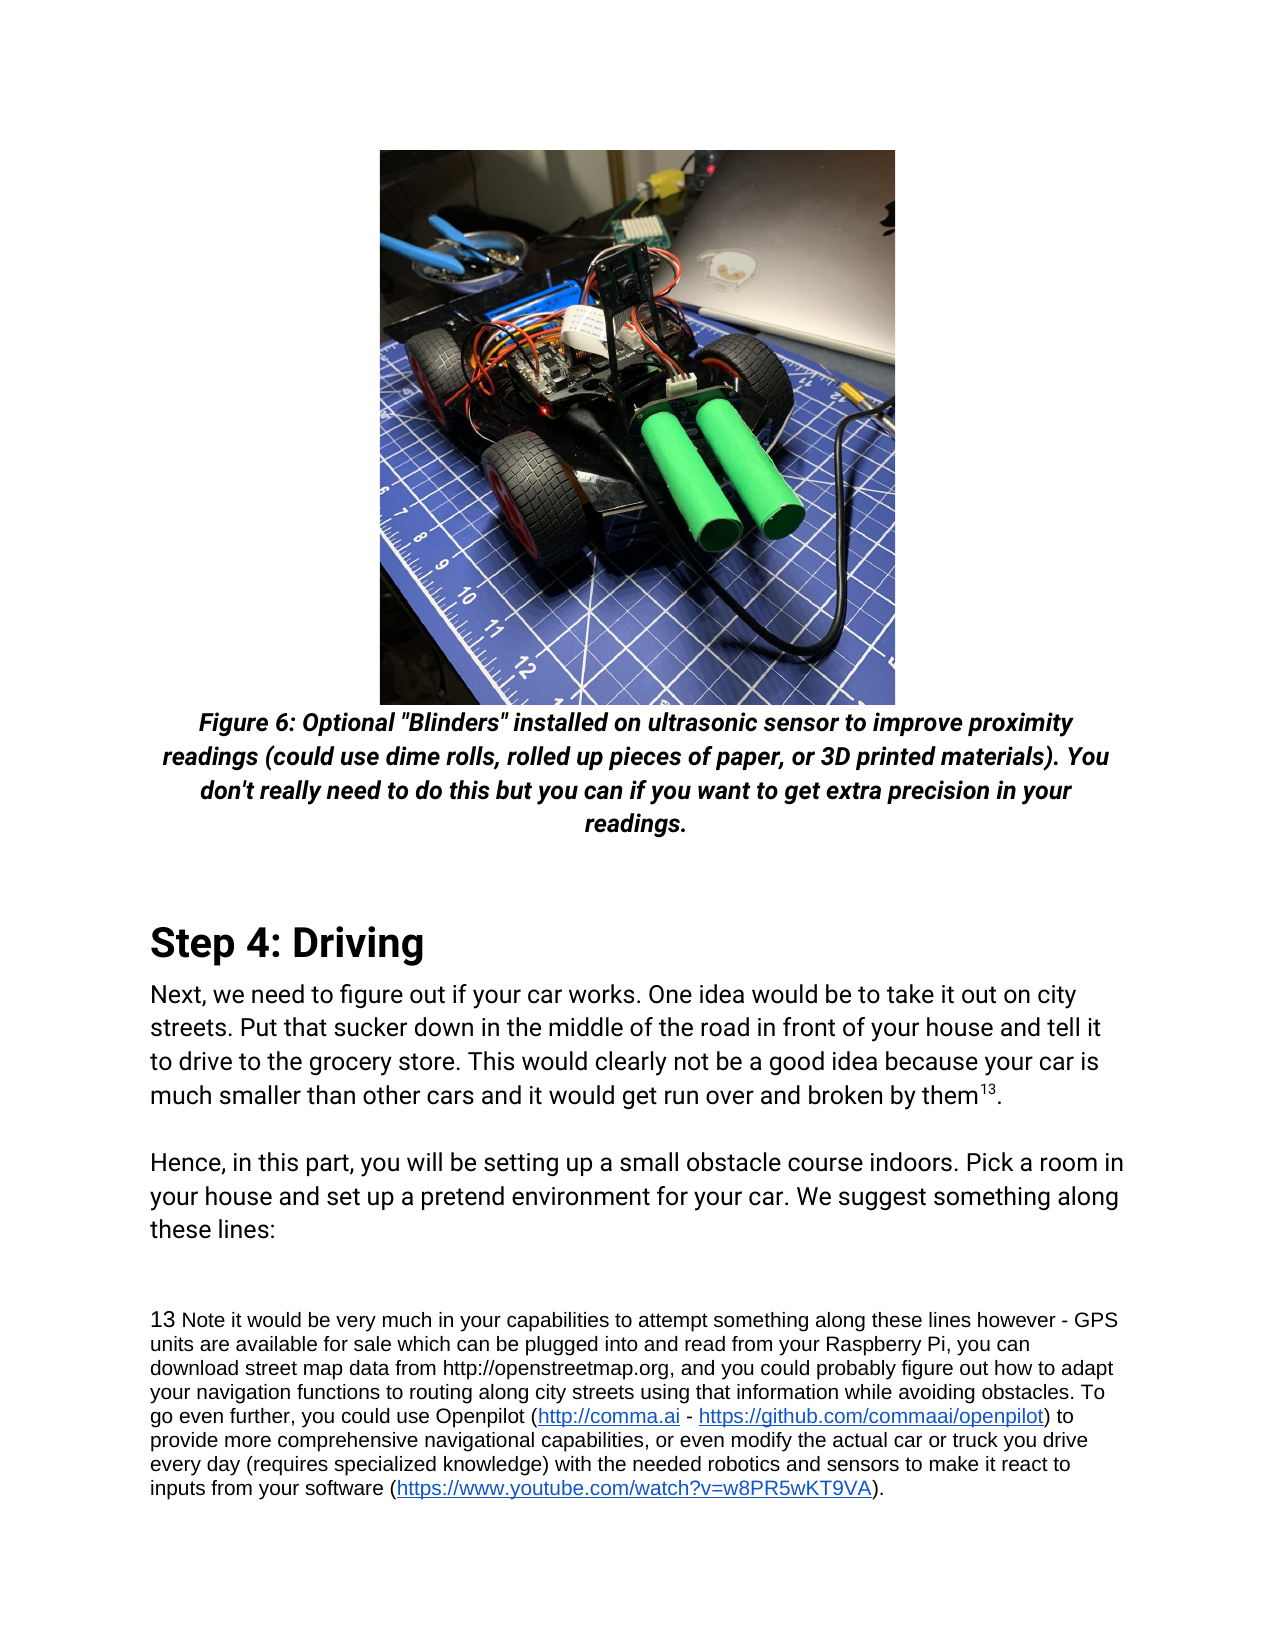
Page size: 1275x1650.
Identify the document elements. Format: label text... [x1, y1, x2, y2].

subtitle Step 4: Driving [150, 918, 1125, 967]
text Figure 6: Optional "Blinders" installed on ultrasonic sensor to improve proximity readings (could use dime rolls, rolled up pieces of paper, or 3D printed materials). You don't really need to do this but you can if you want to get extra precision in your readings. [150, 709, 1125, 839]
text Hence, in this part, you will be setting up a small obstacle course indoors. Pick a room in your house and set up a pretend environment for your car. We suggest something along these lines: [150, 1148, 1125, 1245]
text Next, we need to figure out if your car works. One idea would be to take it out on city streets. Put that sucker down in the middle of the road in front of your house and tell it to drive to the grocery store. This would clearly not be a good idea because your car is much smaller than other cars and it would get run over and broken by them. [150, 980, 1125, 1110]
picture [379, 150, 896, 705]
